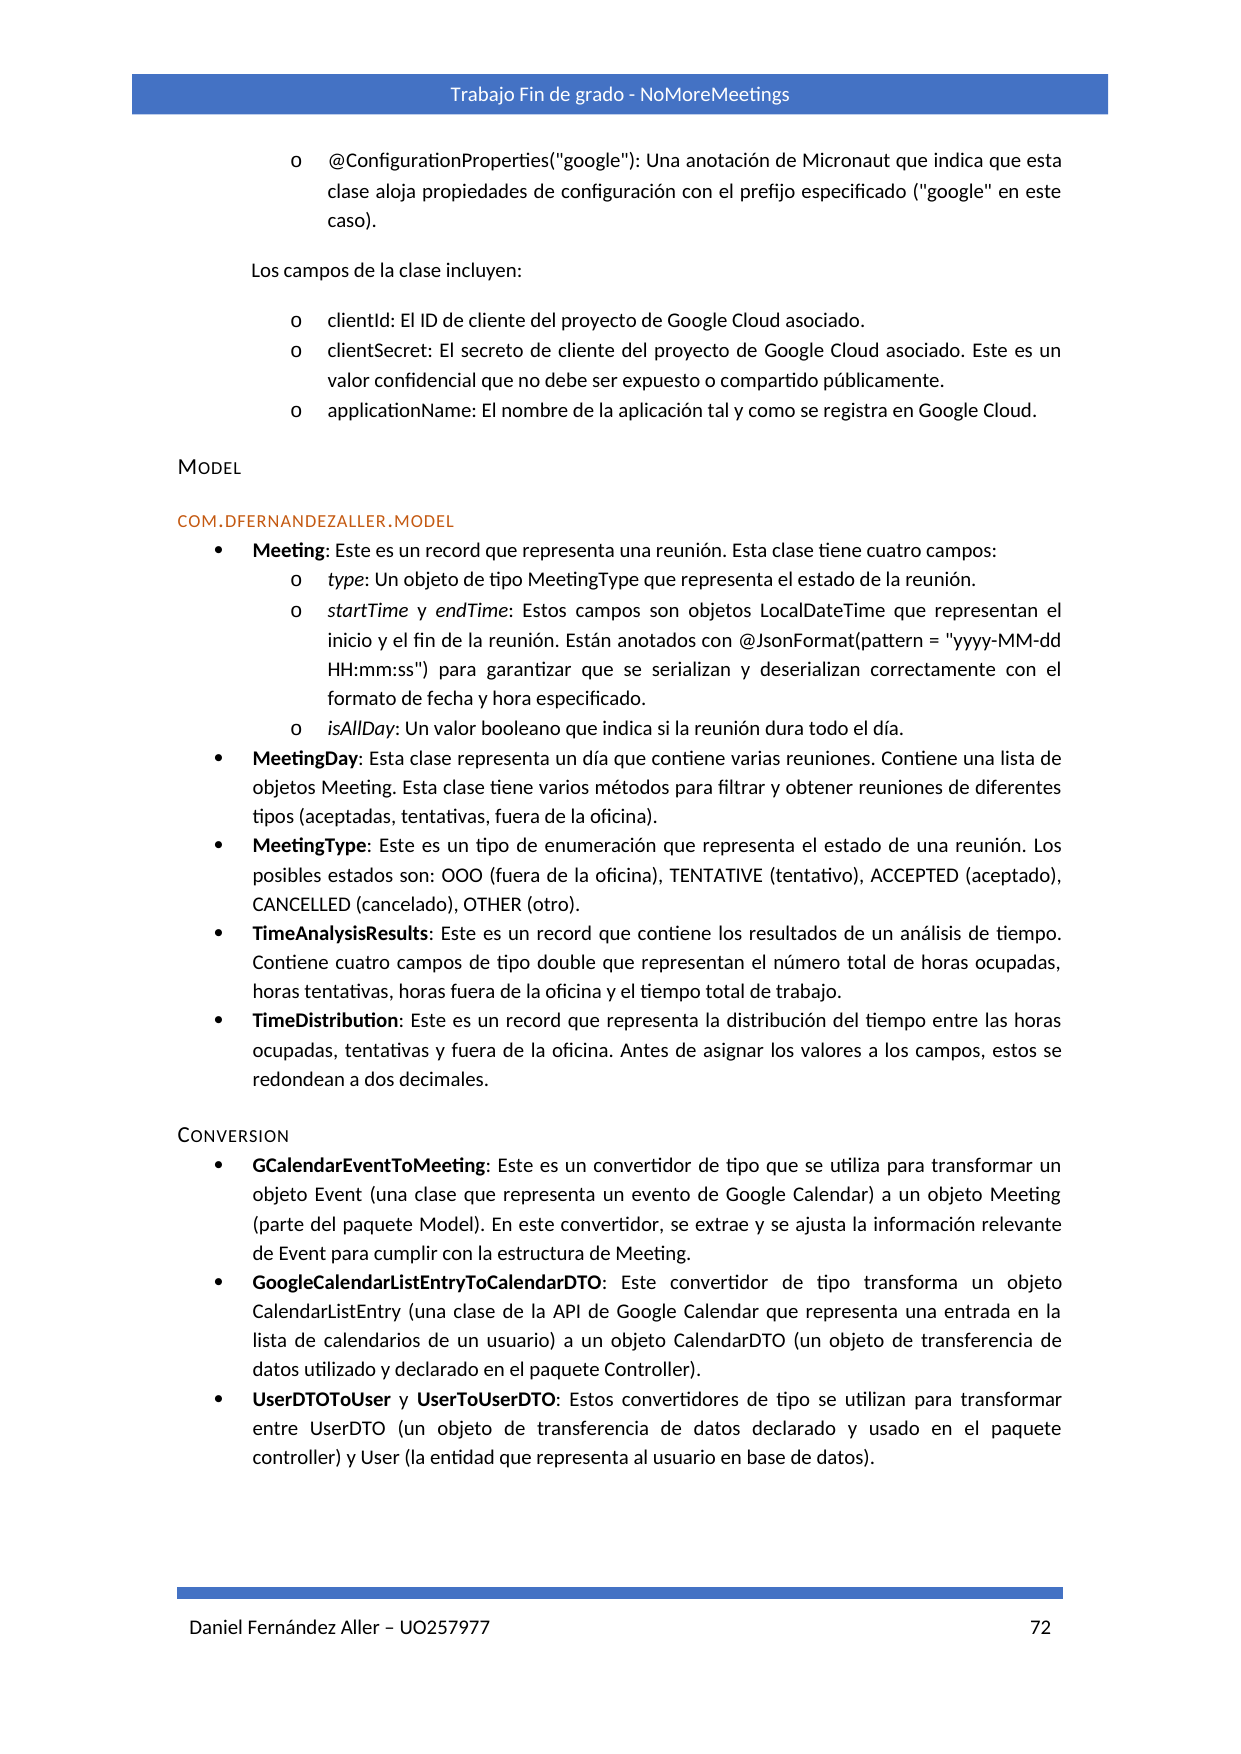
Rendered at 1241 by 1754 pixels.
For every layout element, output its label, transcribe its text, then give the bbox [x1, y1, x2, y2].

list Meeting: Este es un record que representa una reunión. Esta clase tiene cuatro campos: [215, 537, 1063, 563]
list applicationName: El nombre de la aplicación tal y como se registra en Google Cloud. [290, 397, 1063, 423]
list @ConfigurationProperties("google"): Una anotación de Micronaut que indica que esta clase aloja propiedades de configuración con el prefijo especificado ("google" en este caso). [290, 148, 1063, 232]
list TimeDistribution: Este es un record que representa la distribución del tiempo entre las horas ocupadas, tentativas y fuera de la oficina. Antes de asignar los valores a los campos, estos se redondean a dos decimales. [215, 1008, 1063, 1091]
list type: Un objeto de tipo MeetingType que representa el estado de la reunión. [290, 567, 1063, 593]
list isAllDay: Un valor booleano que indica si la reunión dura todo el día. [290, 715, 1063, 741]
list clientId: El ID de cliente del proyecto de Google Cloud asociado. [290, 307, 1063, 333]
list GCalendarEventToMeeting: Este es un convertidor de tipo que se utiliza para transformar un objeto Event (una clase que representa un evento de Google Calendar) a un objeto Meeting (parte del paquete Model). En este convertidor, se extrae y se ajusta la información relevante de Event para cumplir con la estructura de Meeting. [215, 1152, 1063, 1265]
subtitle Conversion [177, 1120, 1063, 1148]
list GoogleCalendarListEntryToCalendarDTO: Este convertidor de tipo transforma un objeto CalendarListEntry (una clase de la API de Google Calendar que representa una entrada en la lista de calendarios de un usuario) a un objeto CalendarDTO (un objeto de transferencia de datos utilizado y declarado en el paquete Controller). [215, 1269, 1063, 1382]
subtitle com.dfernandezaller.model [177, 505, 1063, 533]
list MeetingType: Este es un tipo de enumeración que representa el estado de una reunión. Los posibles estados son: OOO (fuera de la oficina), TENTATIVE (tentativo), ACCEPTED (aceptado), CANCELLED (cancelado), OTHER (otro). [215, 833, 1063, 916]
text Los campos de la clase incluyen: [251, 257, 1063, 282]
list startTime y endTime: Estos campos son objetos LocalDateTime que representan el inicio y el fin de la reunión. Están anotados con @JsonFormat(pattern = "yyyy-MM-dd HH:mm:ss") para garantizar que se serializan y deserializan correctamente con el formato de fecha y hora especificado. [290, 597, 1063, 711]
list MeetingDay: Esta clase representa un día que contiene varias reuniones. Contiene una lista de objetos Meeting. Esta clase tiene varios métodos para filtrar y obtener reuniones de diferentes tipos (aceptadas, tentativas, fuera de la oficina). [215, 745, 1063, 829]
list UserDTOToUser y UserToUserDTO: Estos convertidores de tipo se utilizan para transformar entre UserDTO (un objeto de transferencia de datos declarado y usado en el paquete controller) y User (la entidad que representa al usuario en base de datos). [215, 1386, 1063, 1469]
subtitle Model [177, 452, 1063, 480]
list TimeAnalysisResults: Este es un record que contiene los resultados de un análisis de tiempo. Contiene cuatro campos de tipo double que representan el número total de horas ocupadas, horas tentativas, horas fuera de la oficina y el tiempo total de trabajo. [215, 920, 1063, 1004]
list clientSecret: El secreto de cliente del proyecto de Google Cloud asociado. Este es un valor confidencial que no debe ser expuesto o compartido públicamente. [290, 337, 1063, 393]
